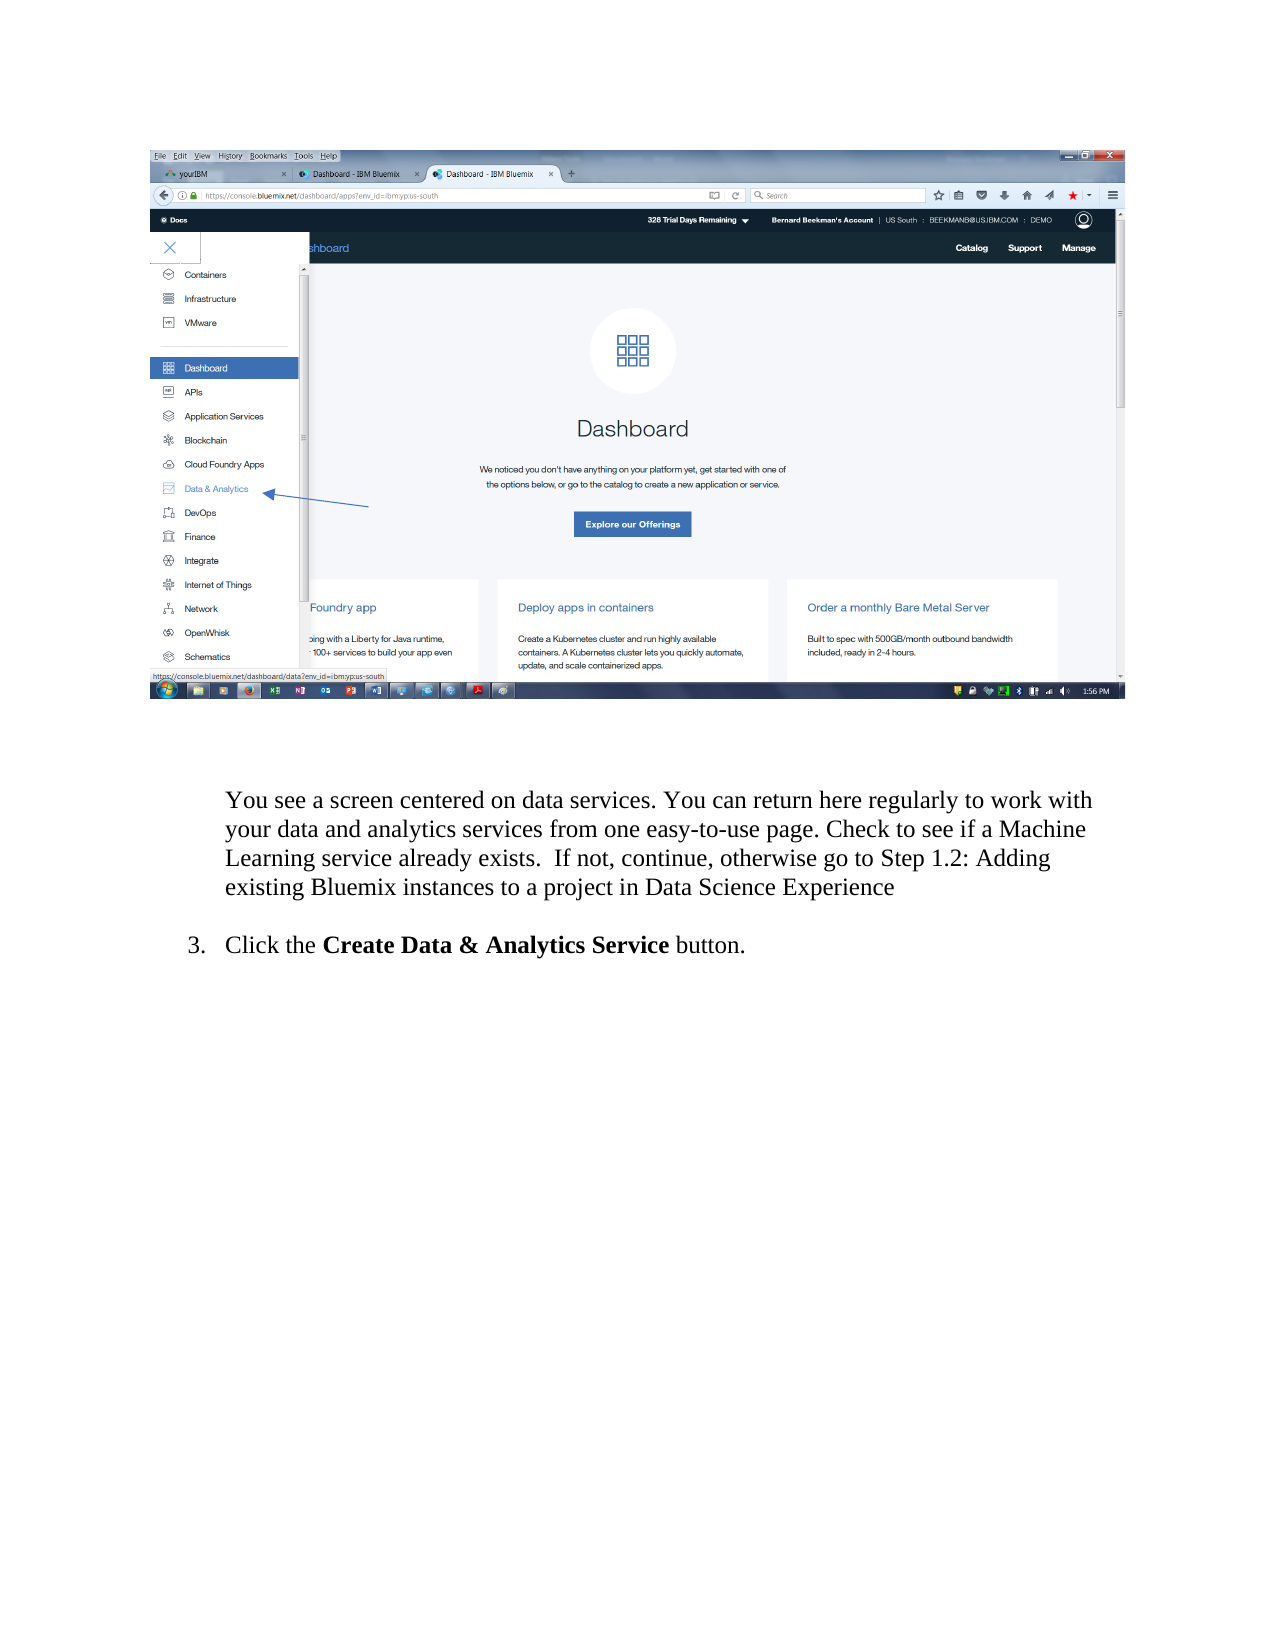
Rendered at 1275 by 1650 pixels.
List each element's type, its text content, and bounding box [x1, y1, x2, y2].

list Click the Create Data & Analytics Service button. [187, 930, 1125, 958]
picture [150, 150, 1125, 699]
text You see a screen centered on data services. You can return here regularly to work with your data and analytics services from one easy-to-use page. Check to see if a Machine Learning service already exists. If not, continue, otherwise go to Step 1.2: Adding existing Bluemix instances to a project in Data Science Experience [225, 786, 1125, 901]
